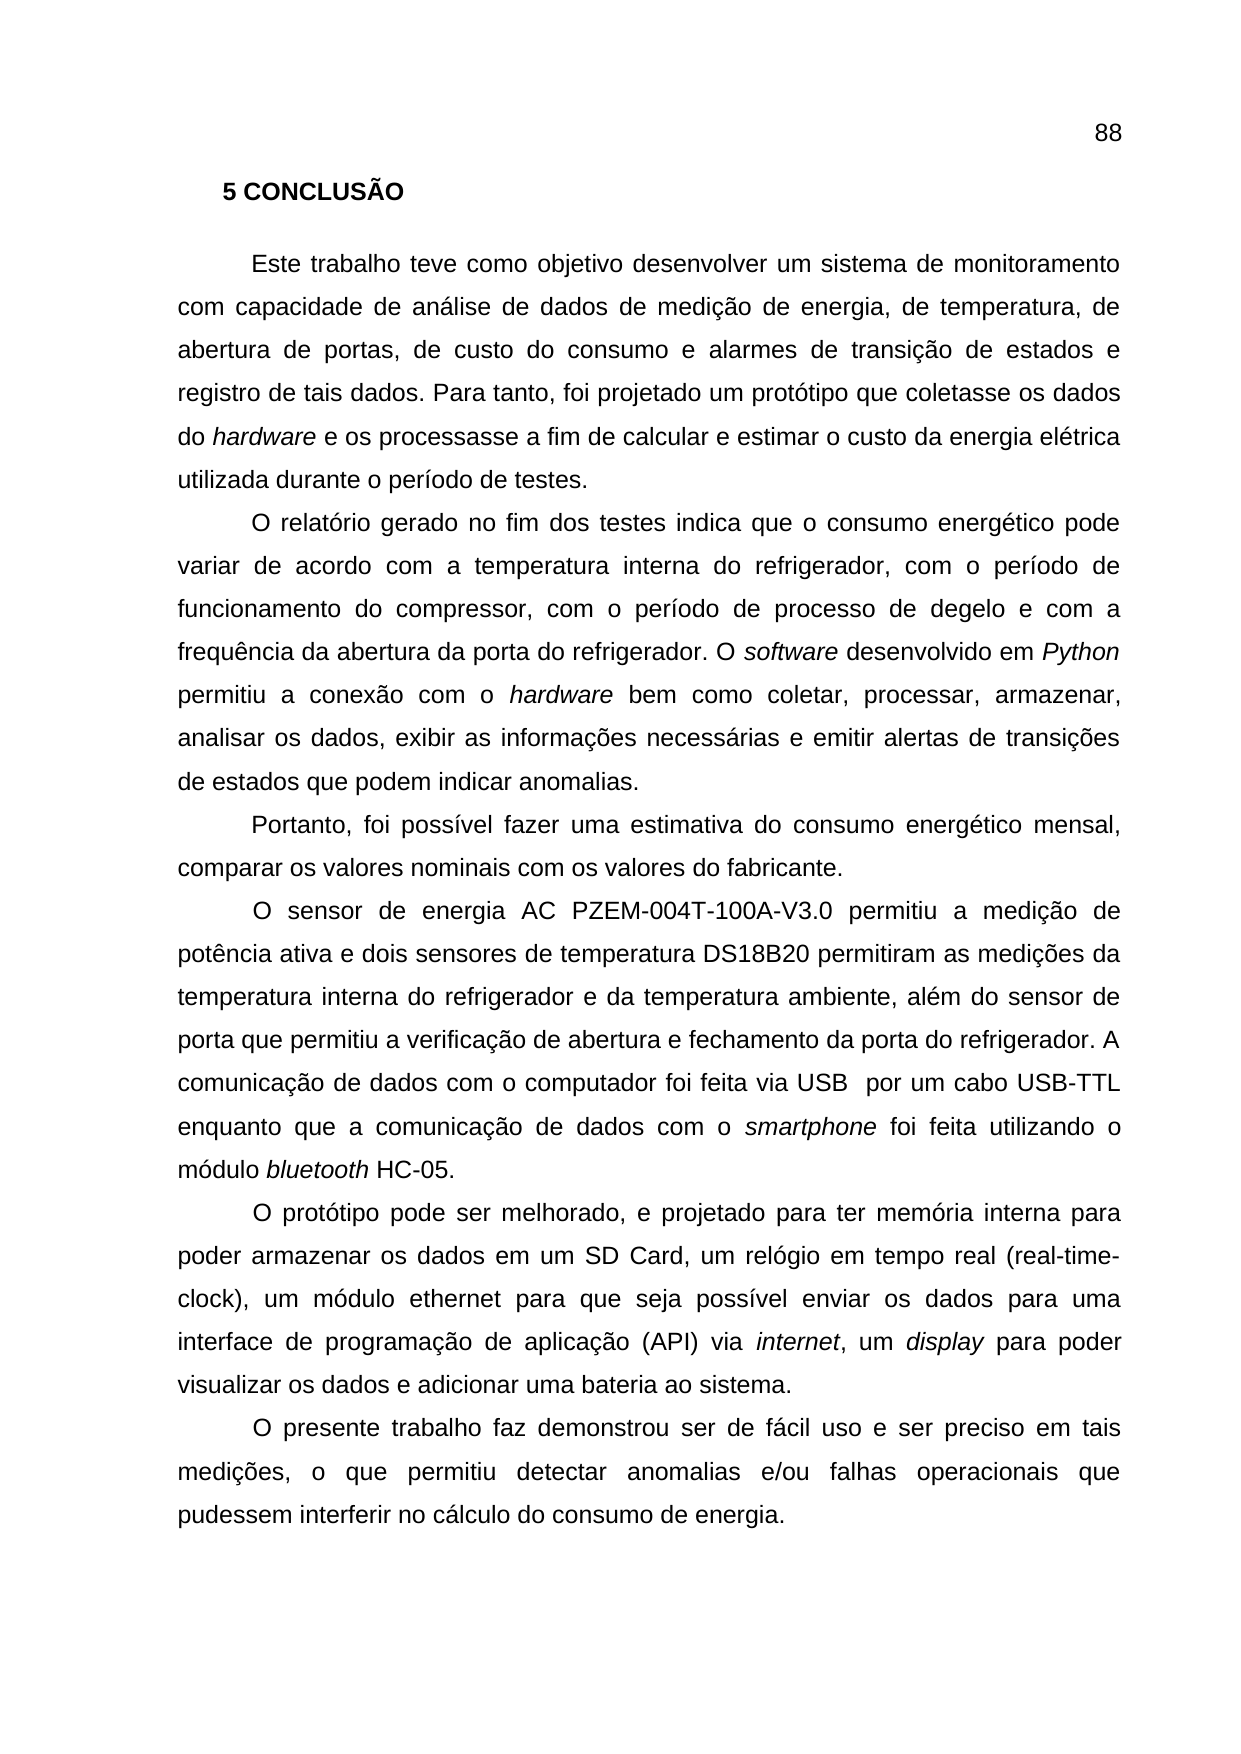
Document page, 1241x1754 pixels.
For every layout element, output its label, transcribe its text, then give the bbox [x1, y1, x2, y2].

text O sensor de energia AC PZEM-004T-100A-V3.0 permitiu a medição de potência ativa e dois sensores de temperatura DS18B20 permitiram as medições da temperatura interna do refrigerador e da temperatura ambiente, além do sensor de porta que permitiu a verificação de abertura e fechamento da porta do refrigerador. A comunicação de dados com o computador foi feita via USB por um cabo USB-TTL enquanto que a comunicação de dados com o smartphone foi feita utilizando o módulo bluetooth HC-05. [177, 896, 1122, 1183]
text O protótipo pode ser melhorado, e projetado para ter memória interna para poder armazenar os dados em um SD Card, um relógio em tempo real (real-time-clock), um módulo ethernet para que seja possível enviar os dados para uma interface de programação de aplicação (API) via internet, um display para poder visualizar os dados e adicionar uma bateria ao sistema. [177, 1198, 1122, 1399]
text O relatório gerado no fim dos testes indica que o consumo energético pode variar de acordo com a temperatura interna do refrigerador, com o período de funcionamento do compressor, com o período de processo de degelo e com a frequência da abertura da porta do refrigerador. O software desenvolvido em Python permitiu a conexão com o hardware bem como coletar, processar, armazenar, analisar os dados, exibir as informações necessárias e emitir alertas de transições de estados que podem indicar anomalias. [177, 508, 1122, 795]
text Portanto, foi possível fazer uma estimativa do consumo energético mensal, comparar os valores nominais com os valores do fabricante. [177, 810, 1122, 882]
text O presente trabalho faz demonstrou ser de fácil uso e ser preciso em tais medições, o que permitiu detectar anomalias e/ou falhas operacionais que pudessem interferir no cálculo do consumo de energia. [177, 1413, 1122, 1528]
subtitle 5 CONCLUSÃO [177, 177, 1122, 206]
text Este trabalho teve como objetivo desenvolver um sistema de monitoramento com capacidade de análise de dados de medição de energia, de temperatura, de abertura de portas, de custo do consumo e alarmes de transição de estados e registro de tais dados. Para tanto, foi projetado um protótipo que coletasse os dados do hardware e os processasse a fim de calcular e estimar o custo da energia elétrica utilizada durante o período de testes. [177, 249, 1122, 493]
